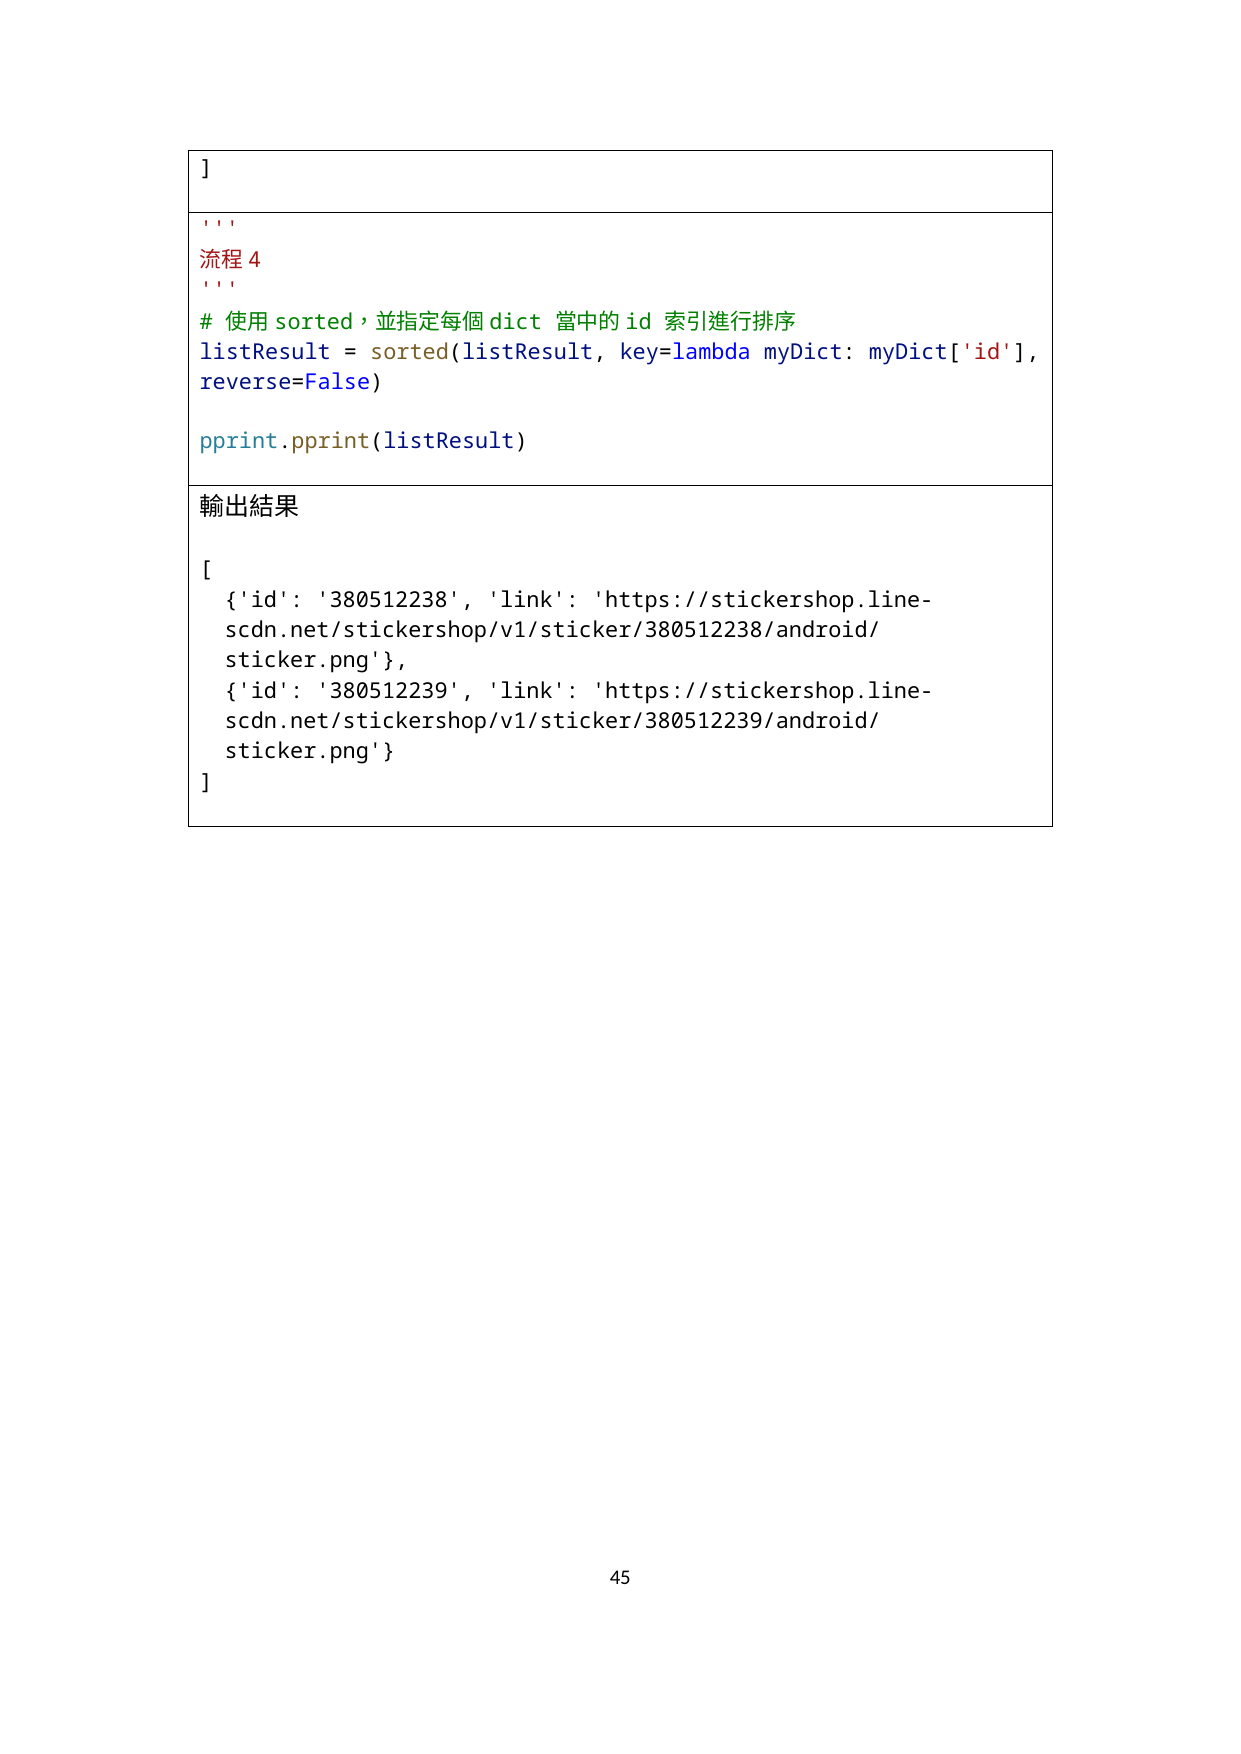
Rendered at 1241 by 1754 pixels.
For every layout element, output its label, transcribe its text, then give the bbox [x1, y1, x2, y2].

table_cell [189, 151, 1052, 212]
table_cell ''' 流程 4 ''' # 使用 sorted，並指定每個 dict 當中的 id 索引進行排序 listResult = sorted(listResult, key=lambda myDict: myDict['id'], reverse=False) pprint.pprint(listResult) [189, 213, 1052, 485]
